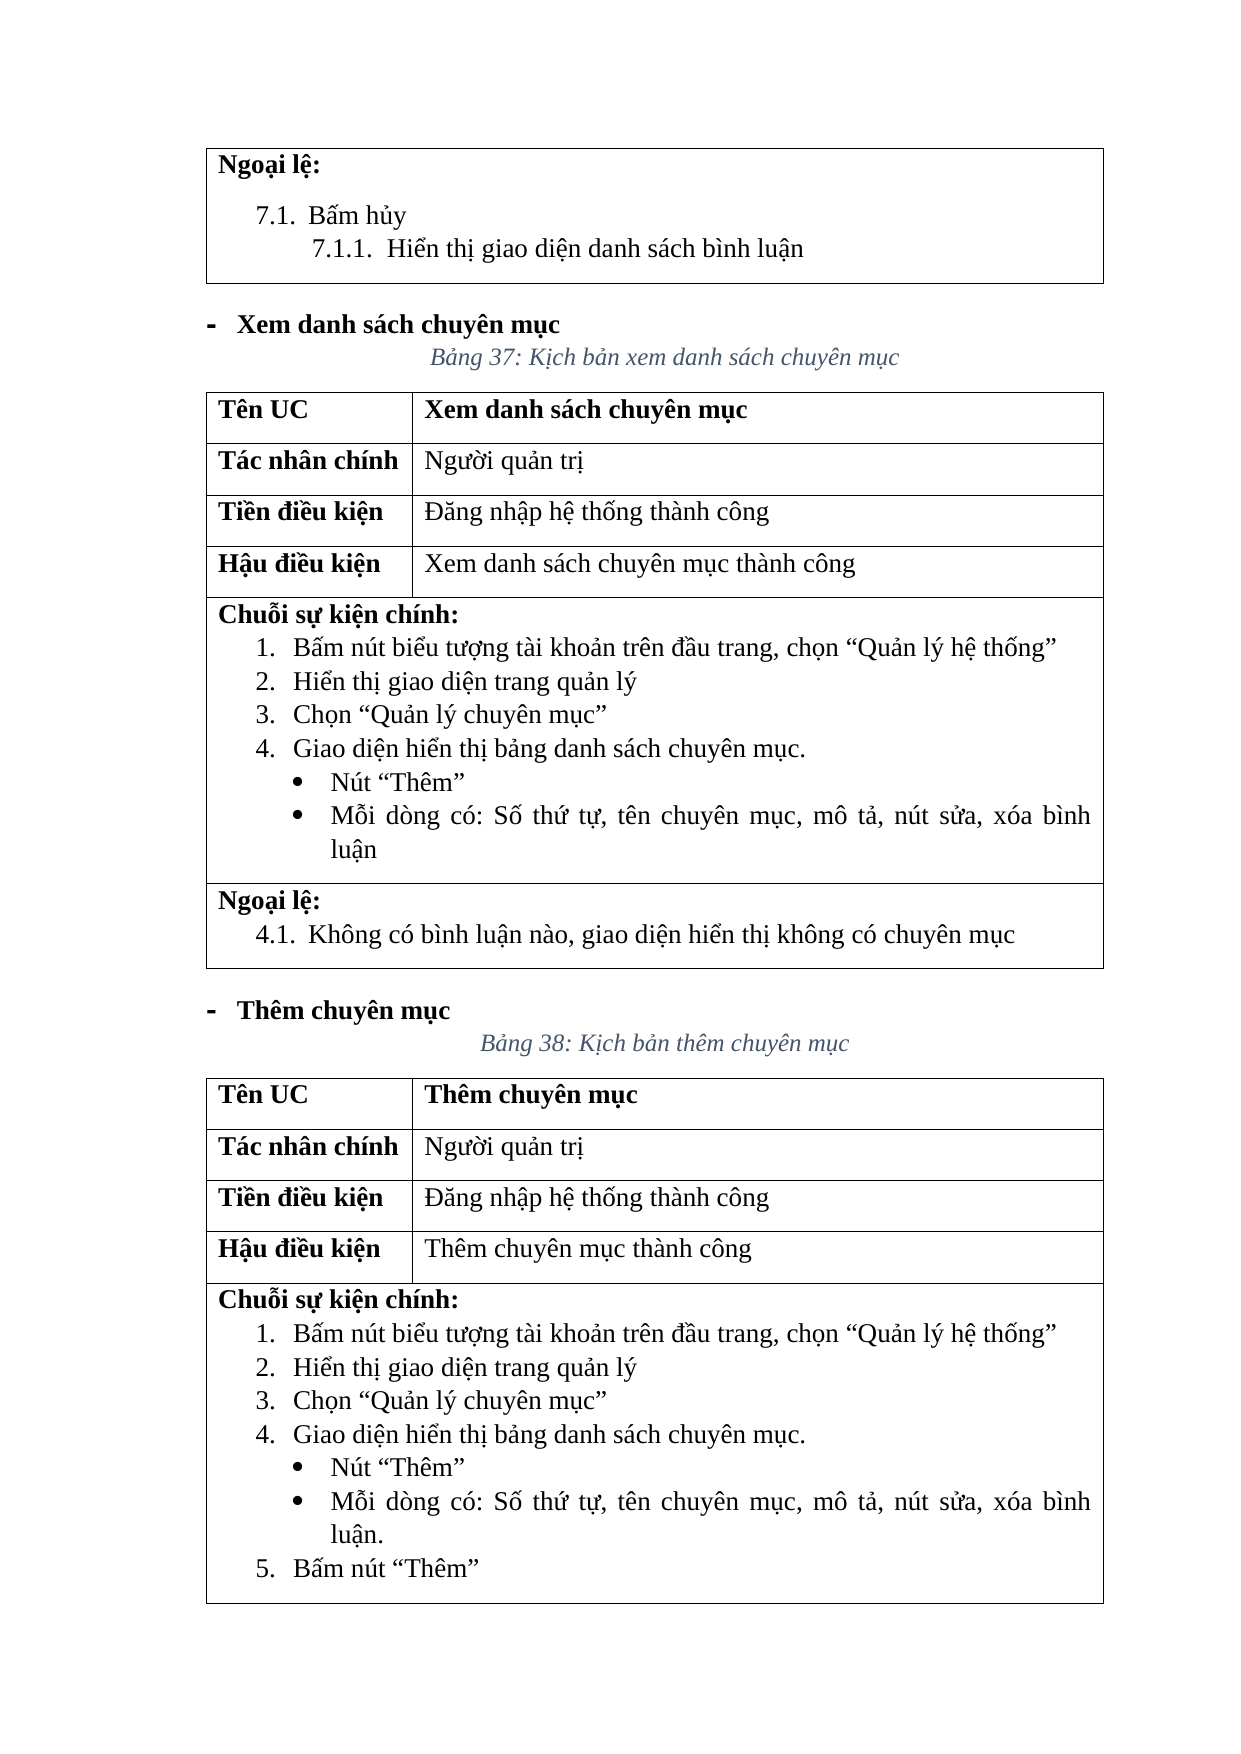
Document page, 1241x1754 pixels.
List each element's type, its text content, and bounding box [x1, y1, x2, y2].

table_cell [207, 1284, 1103, 1602]
table_cell Xem danh sách chuyên mục thành công [413, 547, 1103, 597]
table_cell Đăng nhập hệ thống thành công [413, 496, 1103, 546]
table_cell Tác nhân chính [207, 444, 412, 494]
table_header Thêm chuyên mục [413, 1079, 1103, 1129]
list Thêm chuyên mục [207, 994, 1093, 1025]
text Bảng 38: Kịch bản thêm chuyên mục [237, 1028, 1093, 1057]
table_cell Hậu điều kiện [207, 547, 412, 597]
table_cell Ngoại lệ: Không có bình luận nào, giao diện hiển thị không có chuyên mục [207, 884, 1103, 968]
table_cell Người quản trị [413, 1130, 1103, 1180]
table_cell Người quản trị [413, 444, 1103, 494]
table_cell Tiền điều kiện [207, 1181, 412, 1231]
list Xem danh sách chuyên mục [207, 309, 1093, 340]
table_cell Tác nhân chính [207, 1130, 412, 1180]
text Bảng 37: Kịch bản xem danh sách chuyên mục [237, 342, 1093, 371]
table_header Xem danh sách chuyên mục [413, 393, 1103, 443]
table_cell Chuỗi sự kiện chính: Bấm nút biểu tượng tài khoản trên đầu trang, chọn “Quản lý hệ thống” Hiển thị giao diện trang quản lý Chọn “Quản lý chuyên mục” Giao diện hiển thị bảng danh sách chuyên mục. Nút “Thêm” Mỗi dòng có: Số thứ tự, tên chuyên mục, mô tả, nút sửa, xóa bình luận [207, 598, 1103, 883]
table_header Tên UC [207, 1079, 412, 1129]
table_cell Thêm chuyên mục thành công [413, 1232, 1103, 1282]
table_cell Tiền điều kiện [207, 496, 412, 546]
table_header Tên UC [207, 393, 412, 443]
table_cell Đăng nhập hệ thống thành công [413, 1181, 1103, 1231]
table_cell Hậu điều kiện [207, 1232, 412, 1282]
table_cell Ngoại lệ: Bấm hủy Hiển thị giao diện danh sách bình luận [207, 149, 1103, 283]
